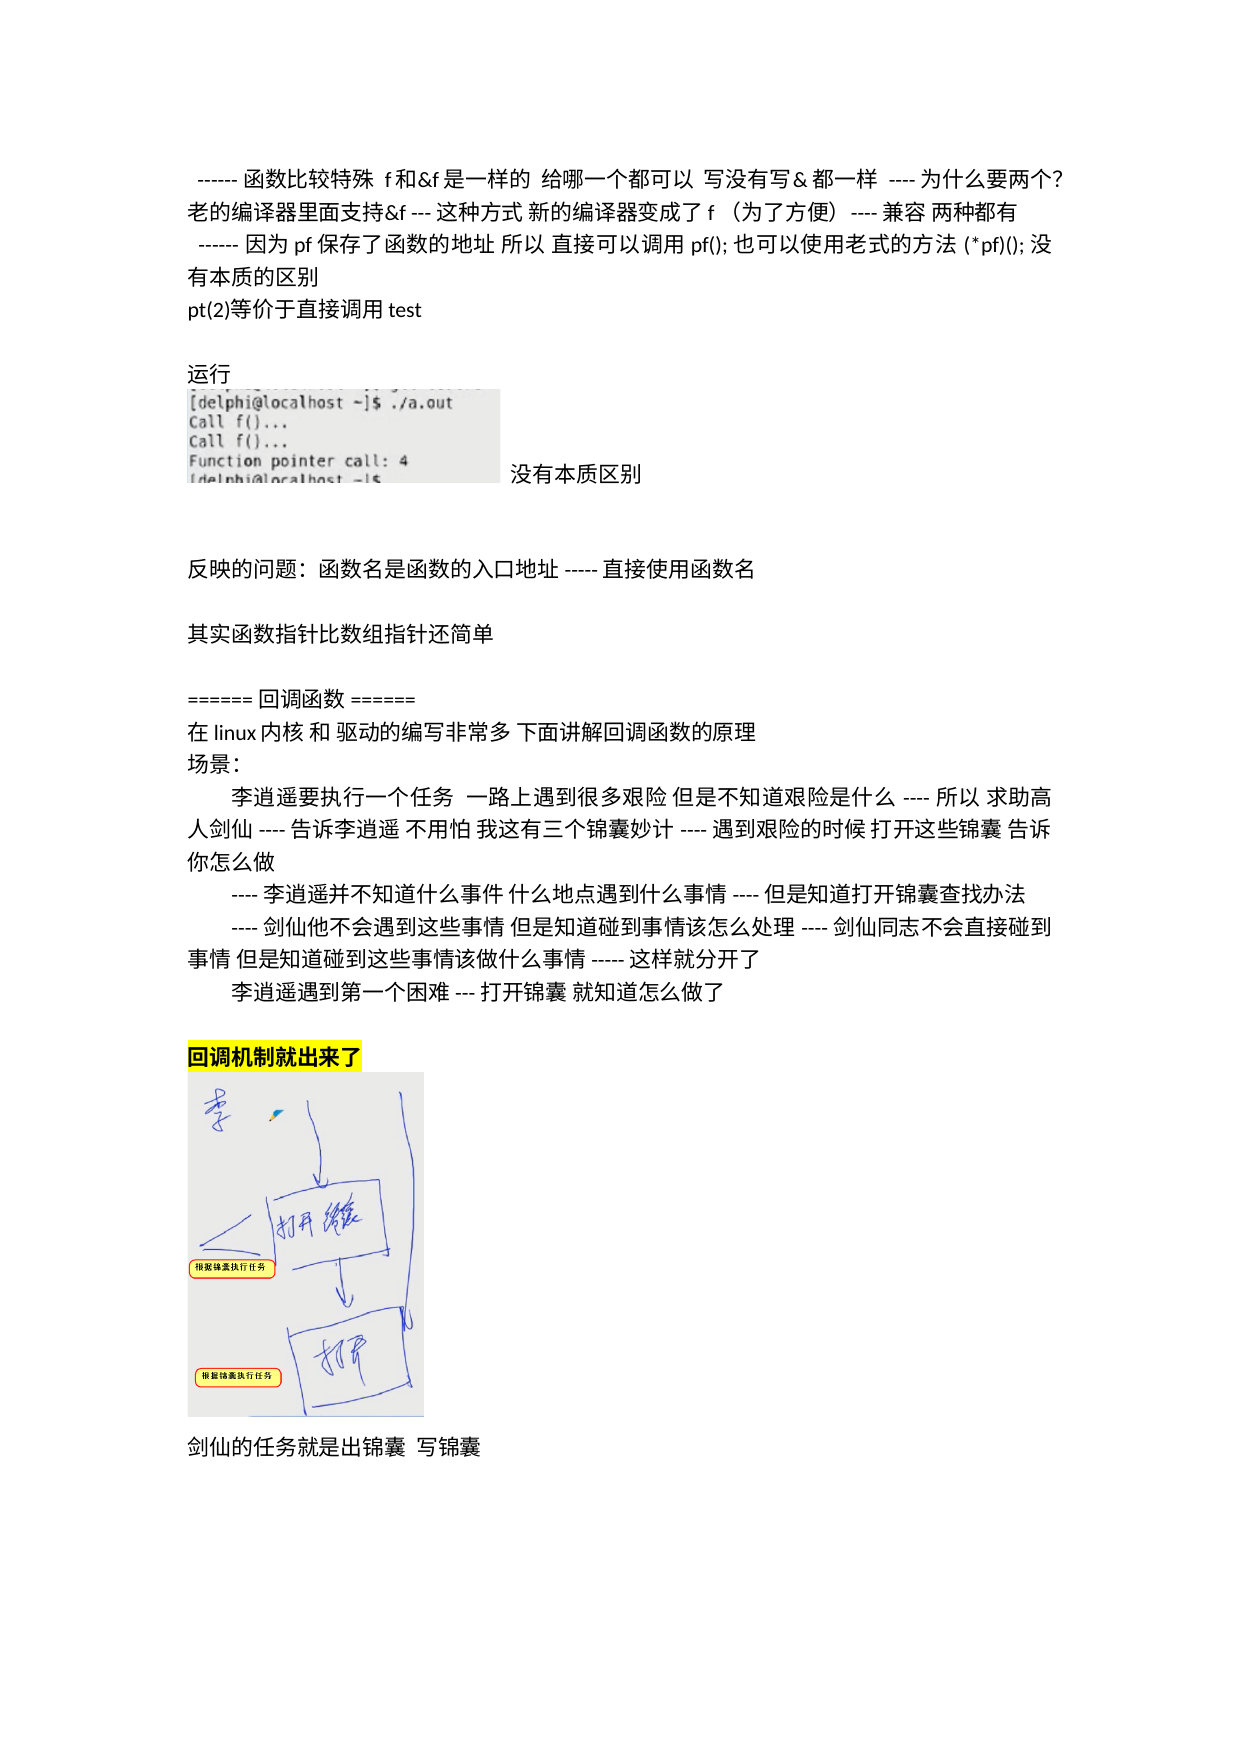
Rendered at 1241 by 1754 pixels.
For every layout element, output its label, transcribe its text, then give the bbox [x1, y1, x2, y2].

text 回调机制就出来了 [187, 1039, 1053, 1072]
text 李逍遥遇到第一个困难 --- 打开锦囊 就知道怎么做了 [187, 974, 1053, 1007]
text 运行 [187, 357, 1053, 389]
text ====== 回调函数 ====== [187, 682, 1053, 714]
text pt(2)等价于直接调用test [187, 292, 1053, 324]
text ------ 函数比较特殊 f和&f是一样的 给哪一个都可以 写没有写& 都一样 ---- 为什么要两个？老的编译器里面支持&f --- 这种方式 新的编译器变成了f （为了方便）---- 兼容 两种都有 [187, 162, 1053, 227]
text 其实函数指针比数组指针还简单 [187, 617, 1053, 649]
picture [187, 1072, 424, 1417]
text 在linux内核 和 驱动的编写非常多 下面讲解回调函数的原理 [187, 714, 1053, 747]
text 场景： [187, 747, 1053, 779]
picture [187, 389, 501, 483]
text ---- 剑仙他不会遇到这些事情 但是知道碰到事情该怎么处理 ---- 剑仙同志不会直接碰到事情 但是知道碰到这些事情该做什么事情 ----- 这样就分开了 [187, 909, 1053, 974]
text ------ 因为pf保存了函数的地址 所以 直接可以调用pf(); 也可以使用老式的方法 (*pf)(); 没有本质的区别 [187, 227, 1053, 292]
text 李逍遥要执行一个任务 一路上遇到很多艰险 但是不知道艰险是什么 ---- 所以 求助高人剑仙 ---- 告诉李逍遥 不用怕 我这有三个锦囊妙计 ---- 遇到艰险的时候 打开这些锦囊 告诉你怎么做 [187, 779, 1053, 877]
text ---- 李逍遥并不知道什么事件 什么地点遇到什么事情 ---- 但是知道打开锦囊查找办法 [187, 877, 1053, 909]
text 剑仙的任务就是出锦囊 写锦囊 [187, 1429, 1053, 1462]
text 反映的问题：函数名是函数的入口地址 ----- 直接使用函数名 [187, 552, 1053, 584]
